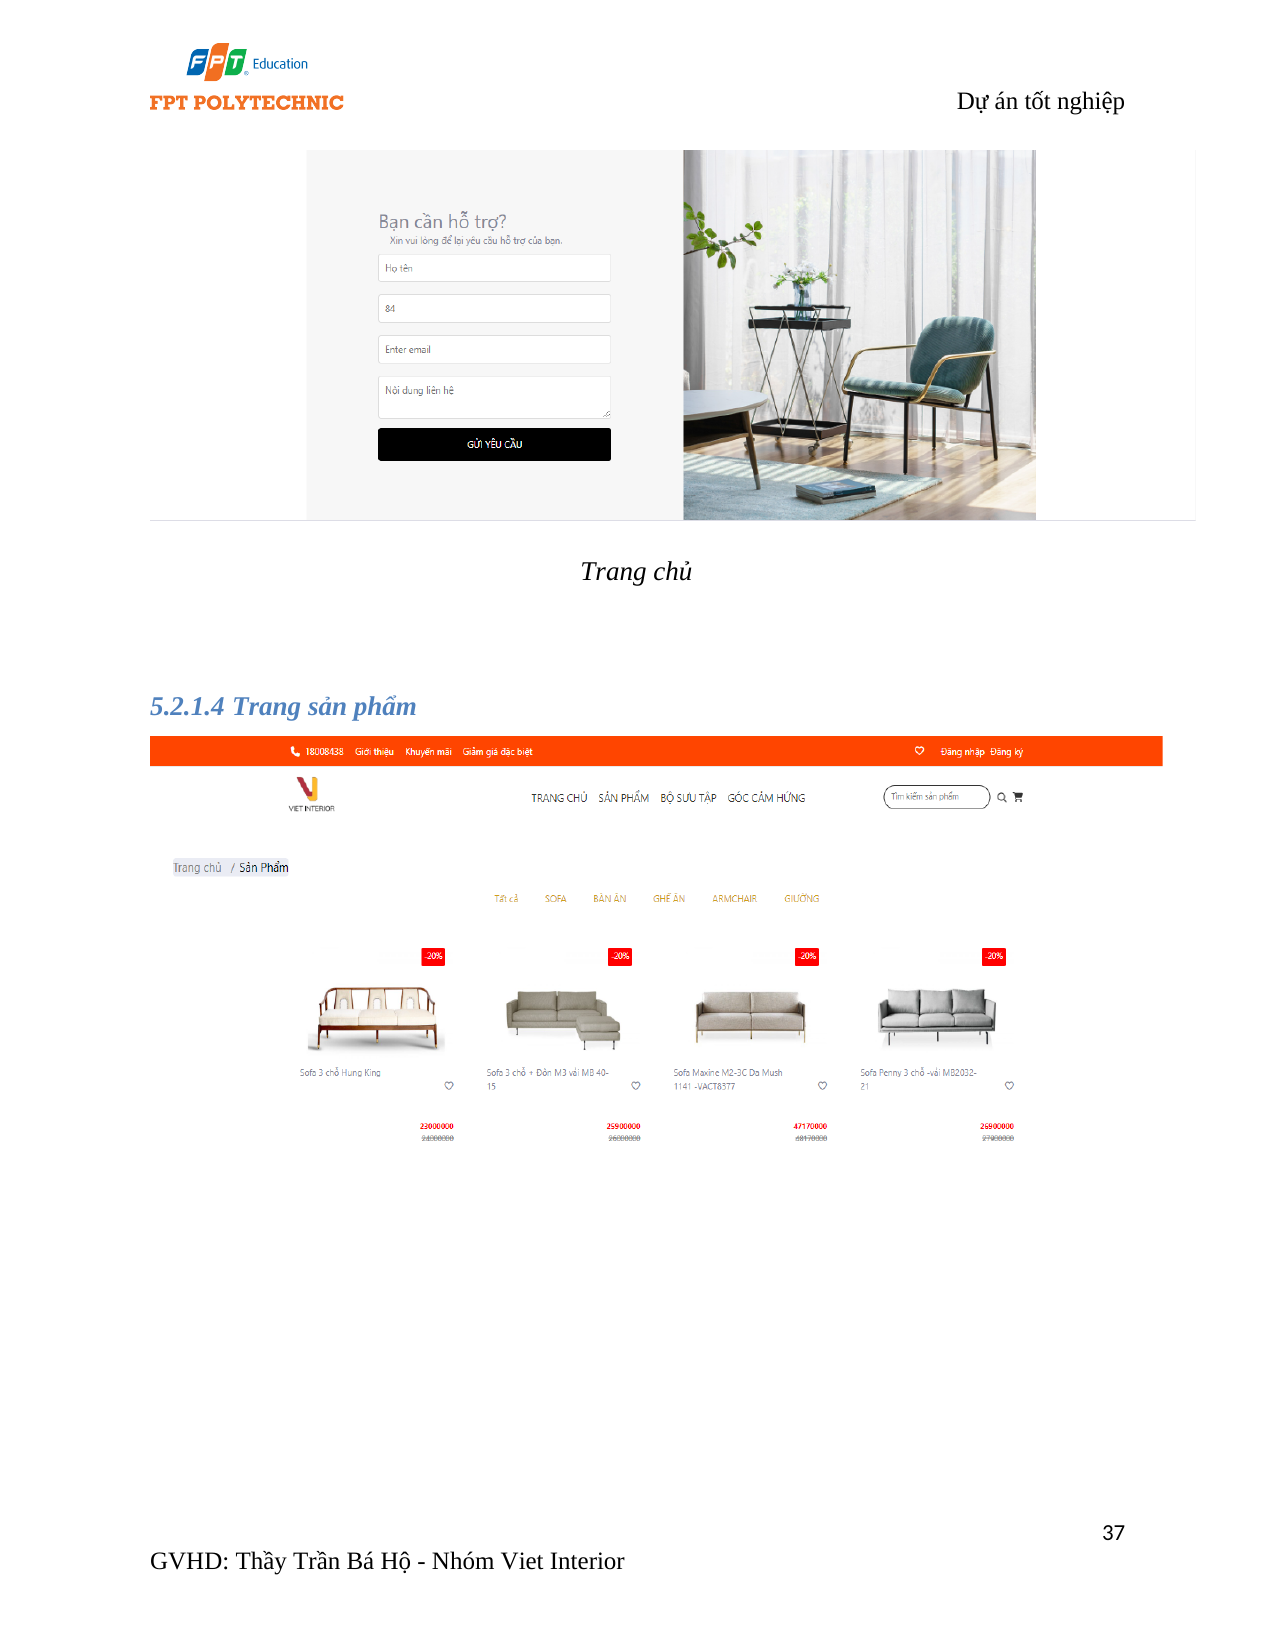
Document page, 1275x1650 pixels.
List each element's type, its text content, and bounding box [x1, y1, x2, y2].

picture [150, 736, 1163, 1187]
picture [150, 43, 344, 110]
picture [150, 150, 1196, 521]
subtitle Trang sản phẩm [150, 690, 1125, 721]
text Trang chủ [150, 555, 1125, 586]
